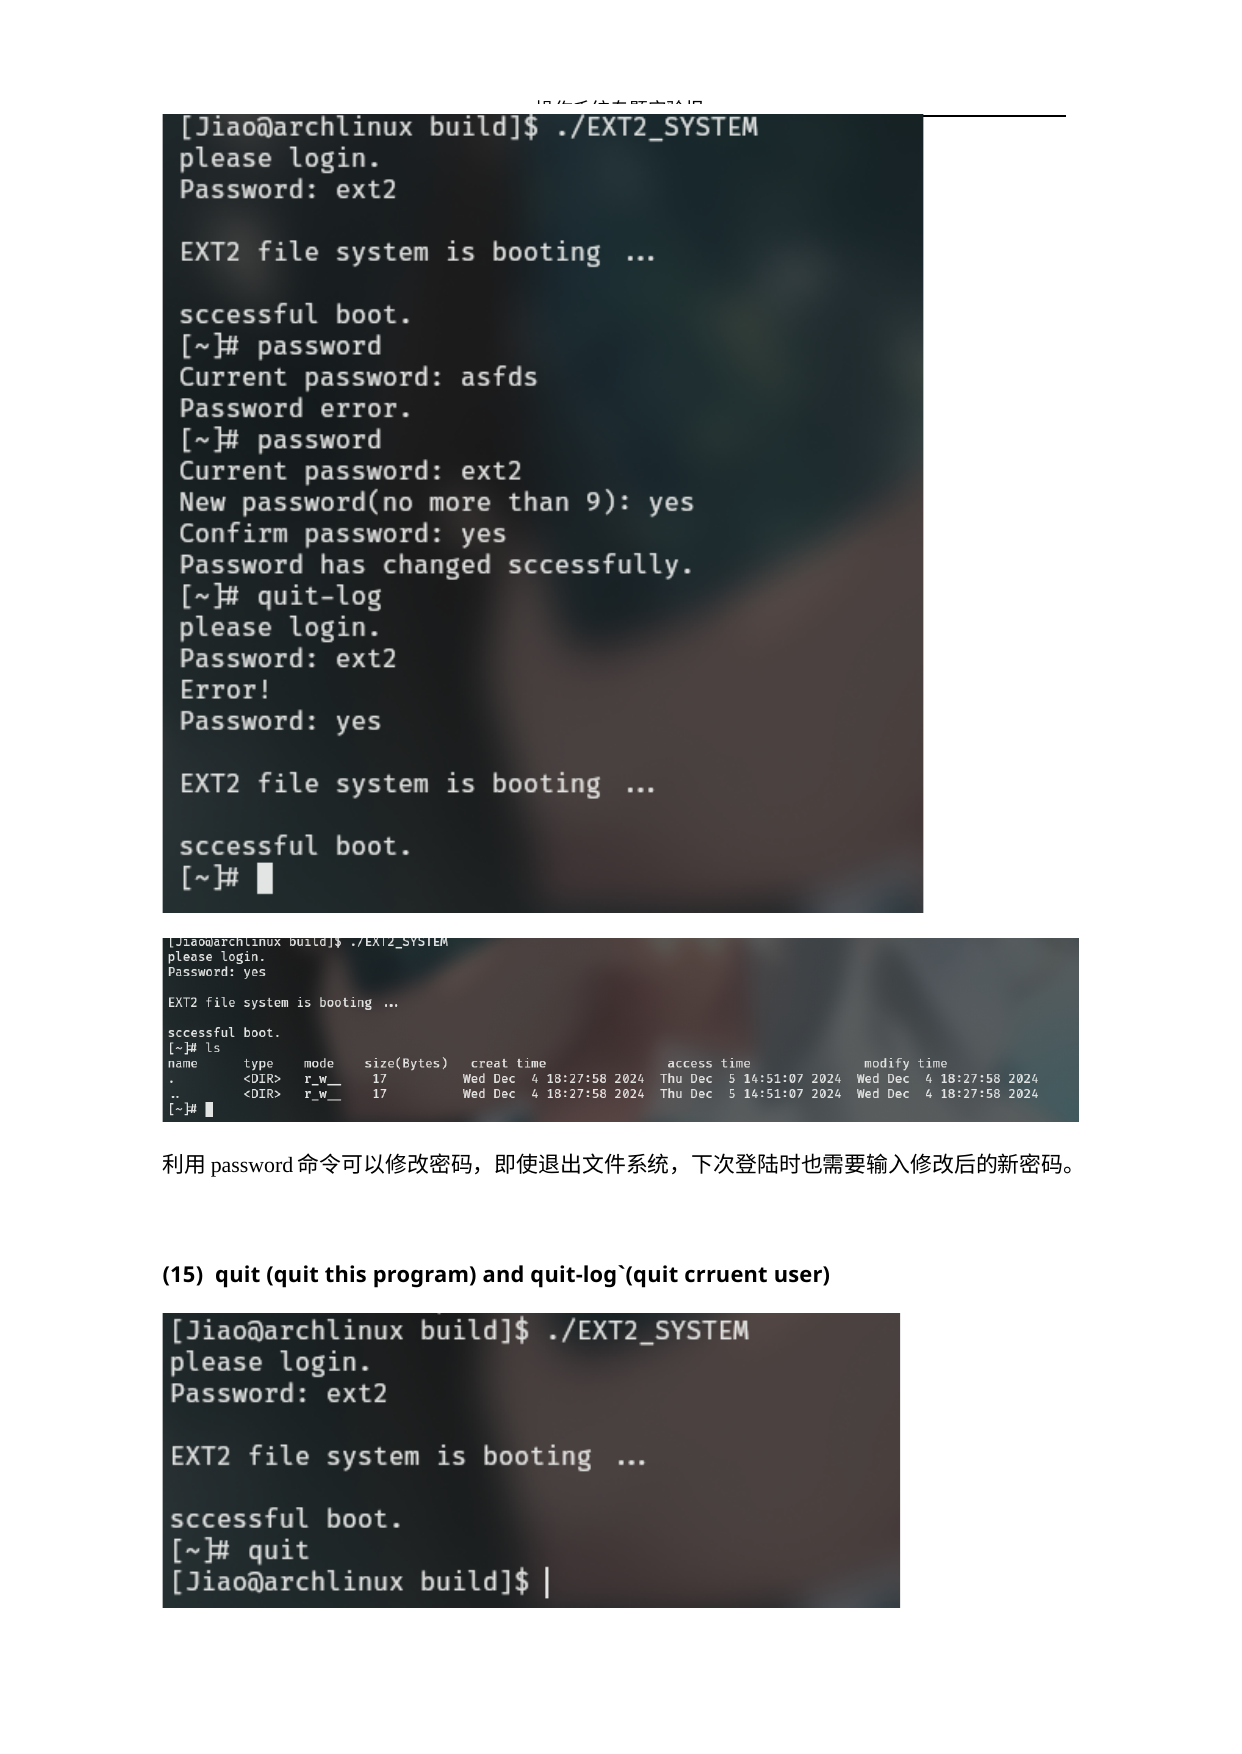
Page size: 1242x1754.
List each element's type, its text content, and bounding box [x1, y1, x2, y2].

picture [162, 938, 1079, 1122]
list quit (quit this program) and quit-log`(quit crruent user) [162, 1259, 1079, 1289]
picture [162, 114, 924, 913]
list 利用password命令可以修改密码，即使退出文件系统，下次登陆时也需要输入修改后的新密码。 [162, 1147, 1079, 1178]
picture [162, 1313, 901, 1608]
